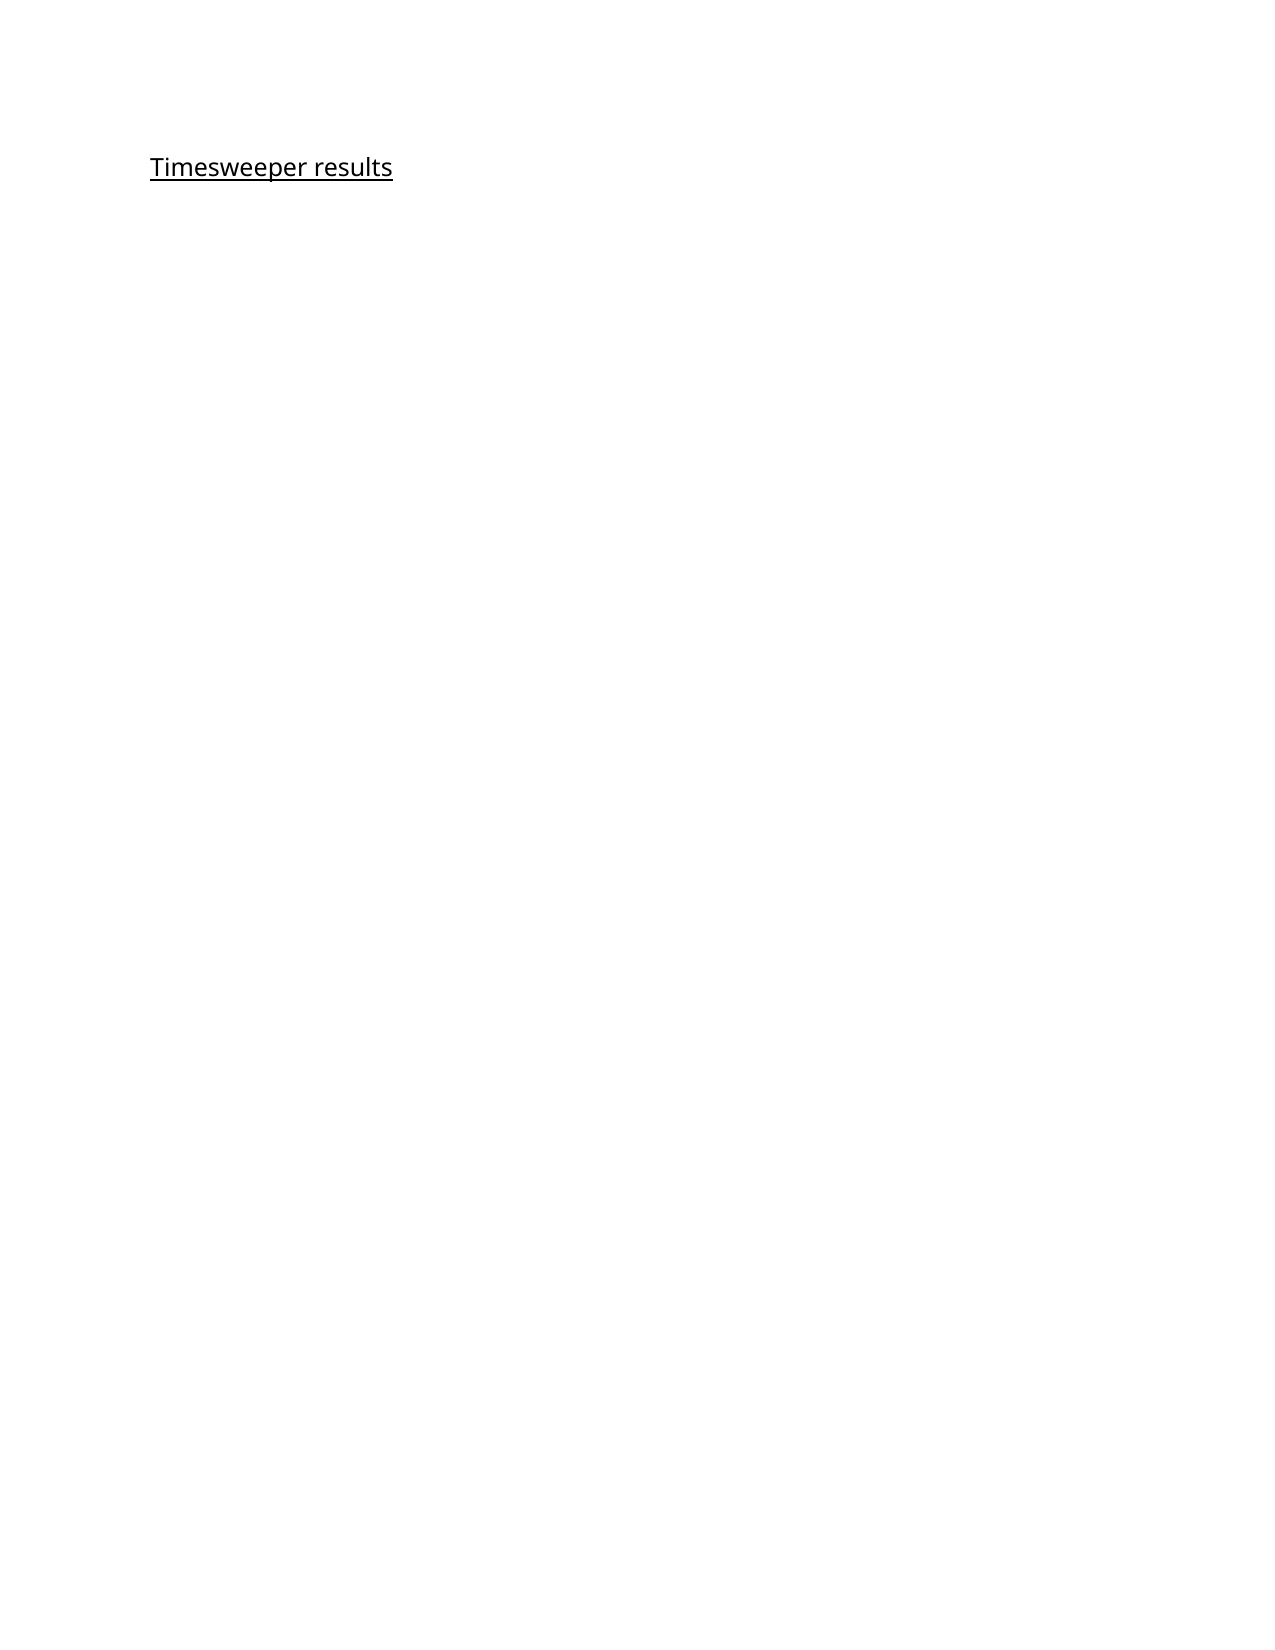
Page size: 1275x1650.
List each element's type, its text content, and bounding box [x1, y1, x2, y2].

text Timesweeper results [150, 150, 1125, 184]
